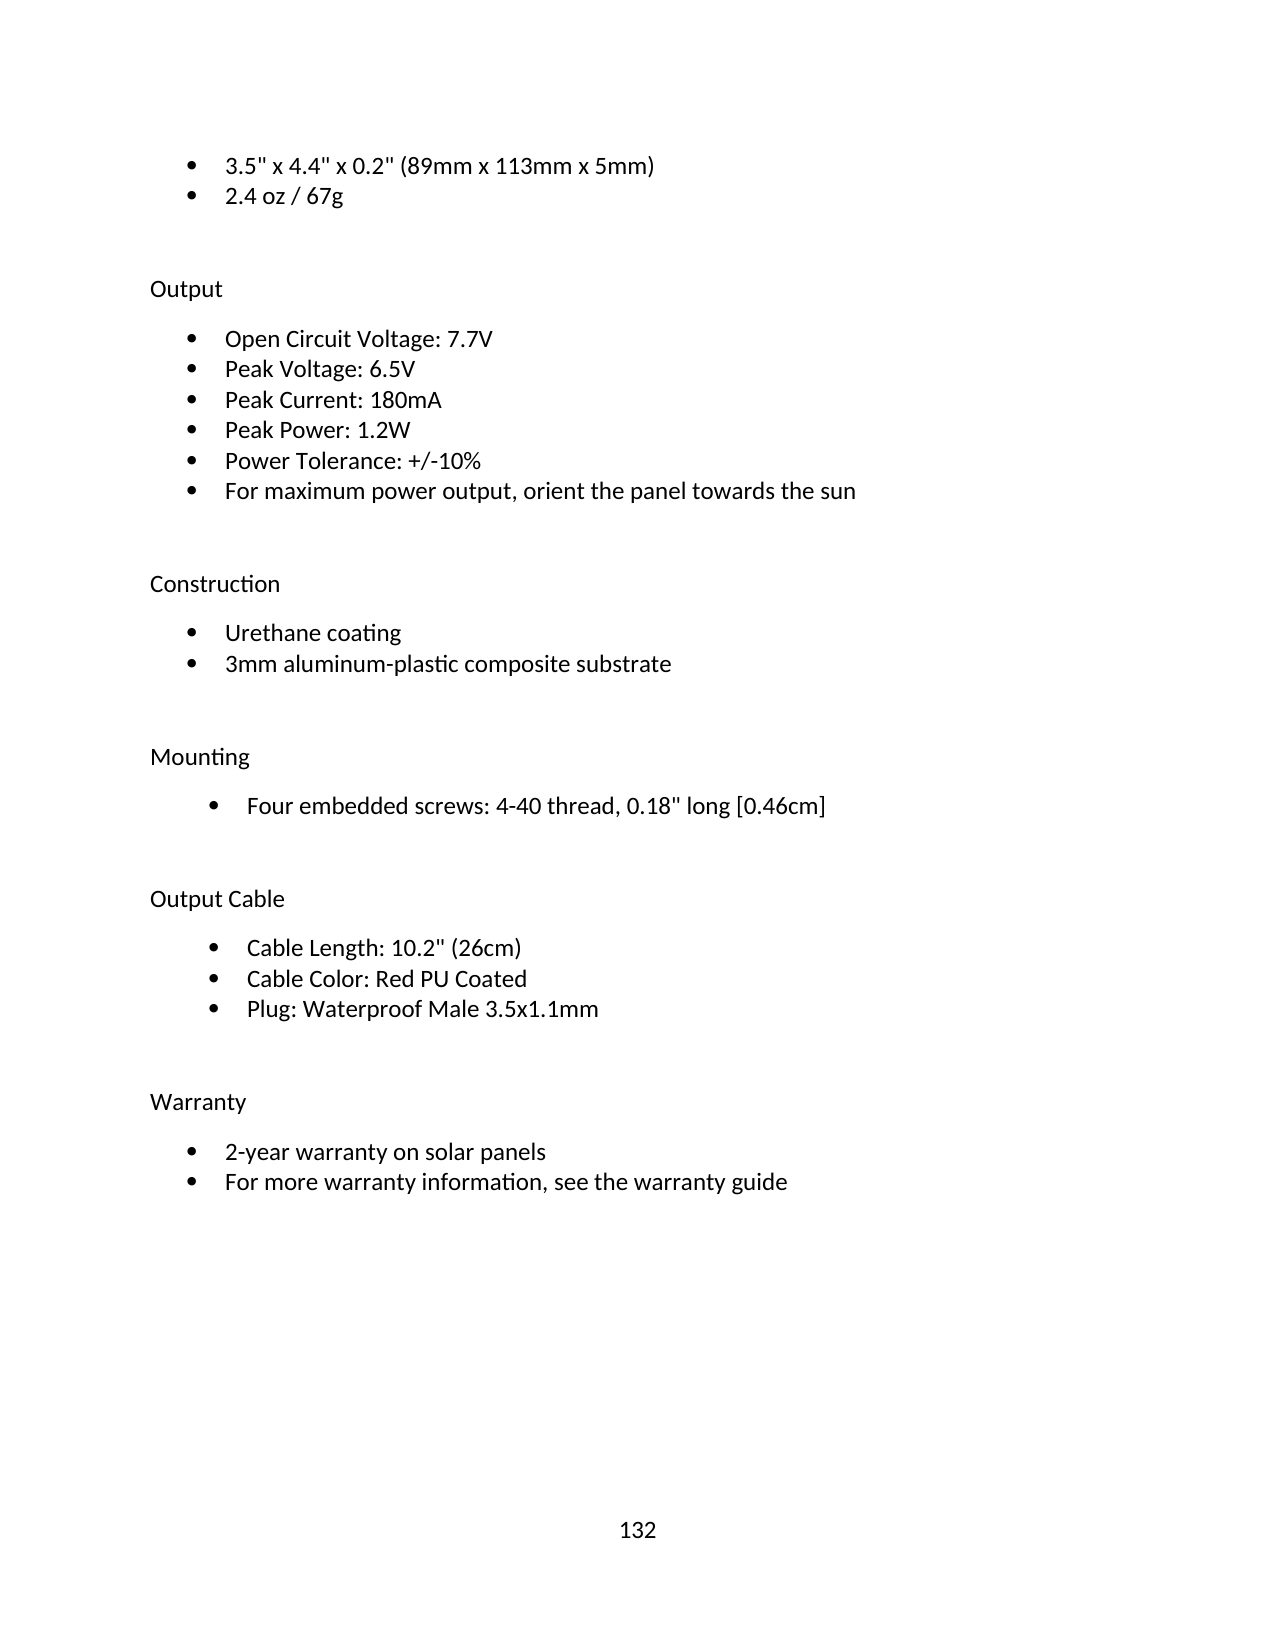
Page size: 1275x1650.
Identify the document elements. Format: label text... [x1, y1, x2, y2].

text Mounting [150, 741, 1125, 771]
list 2-year warranty on solar panels [187, 1136, 1125, 1166]
list Open Circuit Voltage: 7.7V [187, 323, 1125, 353]
list Plug: Waterproof Male 3.5x1.1mm [209, 993, 1125, 1024]
list For more warranty information, see the warranty guide [187, 1166, 1125, 1197]
list Peak Power: 1.2W [187, 414, 1125, 445]
text Construction [150, 568, 1125, 598]
list Peak Current: 180mA [187, 384, 1125, 414]
list Power Tolerance: +/-10% [187, 445, 1125, 475]
list 2.4 oz / 67g [187, 181, 1125, 211]
list 3mm aluminum-plastic composite substrate [187, 648, 1125, 678]
list Cable Color: Red PU Coated [209, 963, 1125, 993]
text Warranty [150, 1086, 1125, 1117]
list 3.5" x 4.4" x 0.2" (89mm x 113mm x 5mm) [187, 150, 1125, 181]
list Peak Voltage: 6.5V [187, 353, 1125, 384]
list Urethane coating [187, 617, 1125, 648]
list Four embedded screws: 4-40 thread, 0.18" long [0.46cm] [209, 790, 1125, 821]
list For maximum power output, orient the panel towards the sun [187, 475, 1125, 506]
list Cable Length: 10.2" (26cm) [209, 932, 1125, 963]
text Output Cable [150, 883, 1125, 913]
text Output [150, 273, 1125, 304]
